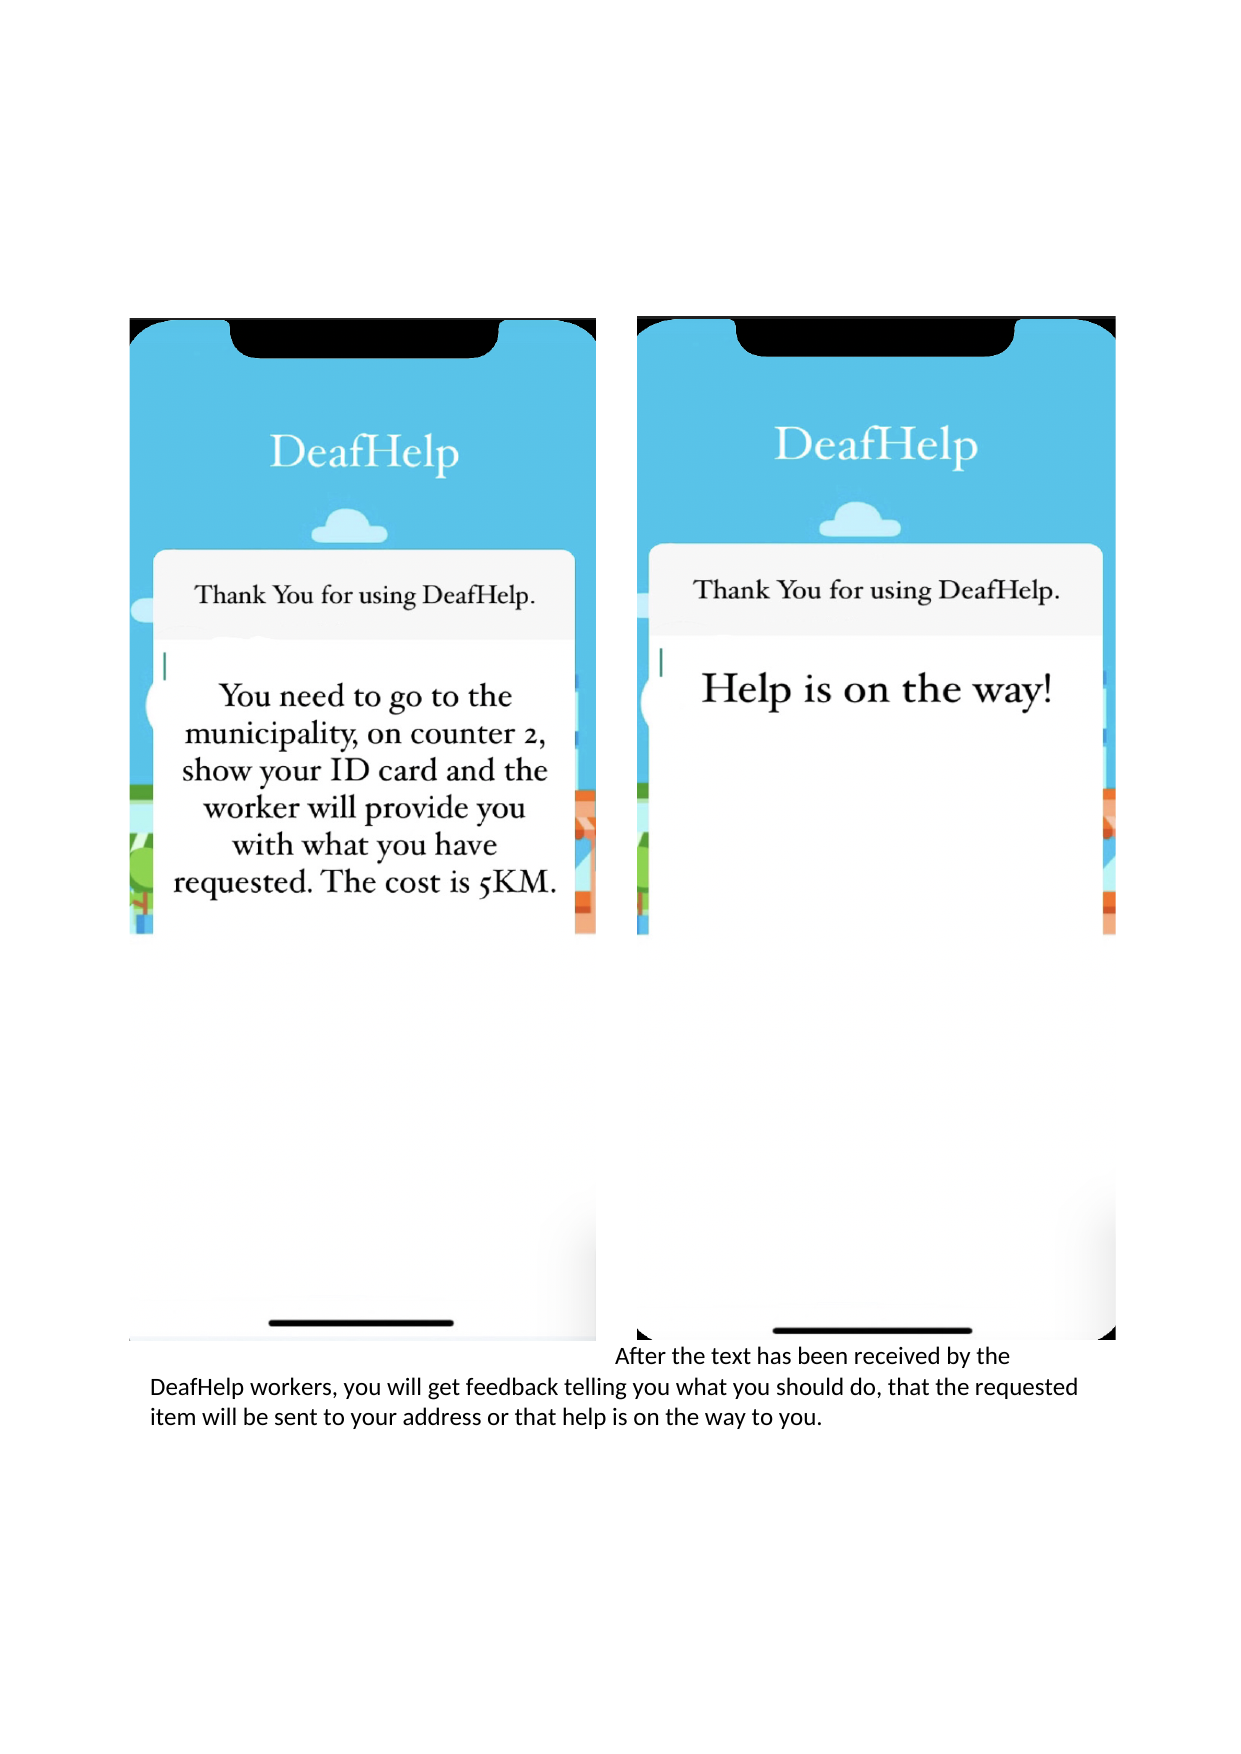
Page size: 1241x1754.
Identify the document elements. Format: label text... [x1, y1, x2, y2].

picture [129, 318, 596, 1341]
picture [637, 316, 1116, 1340]
